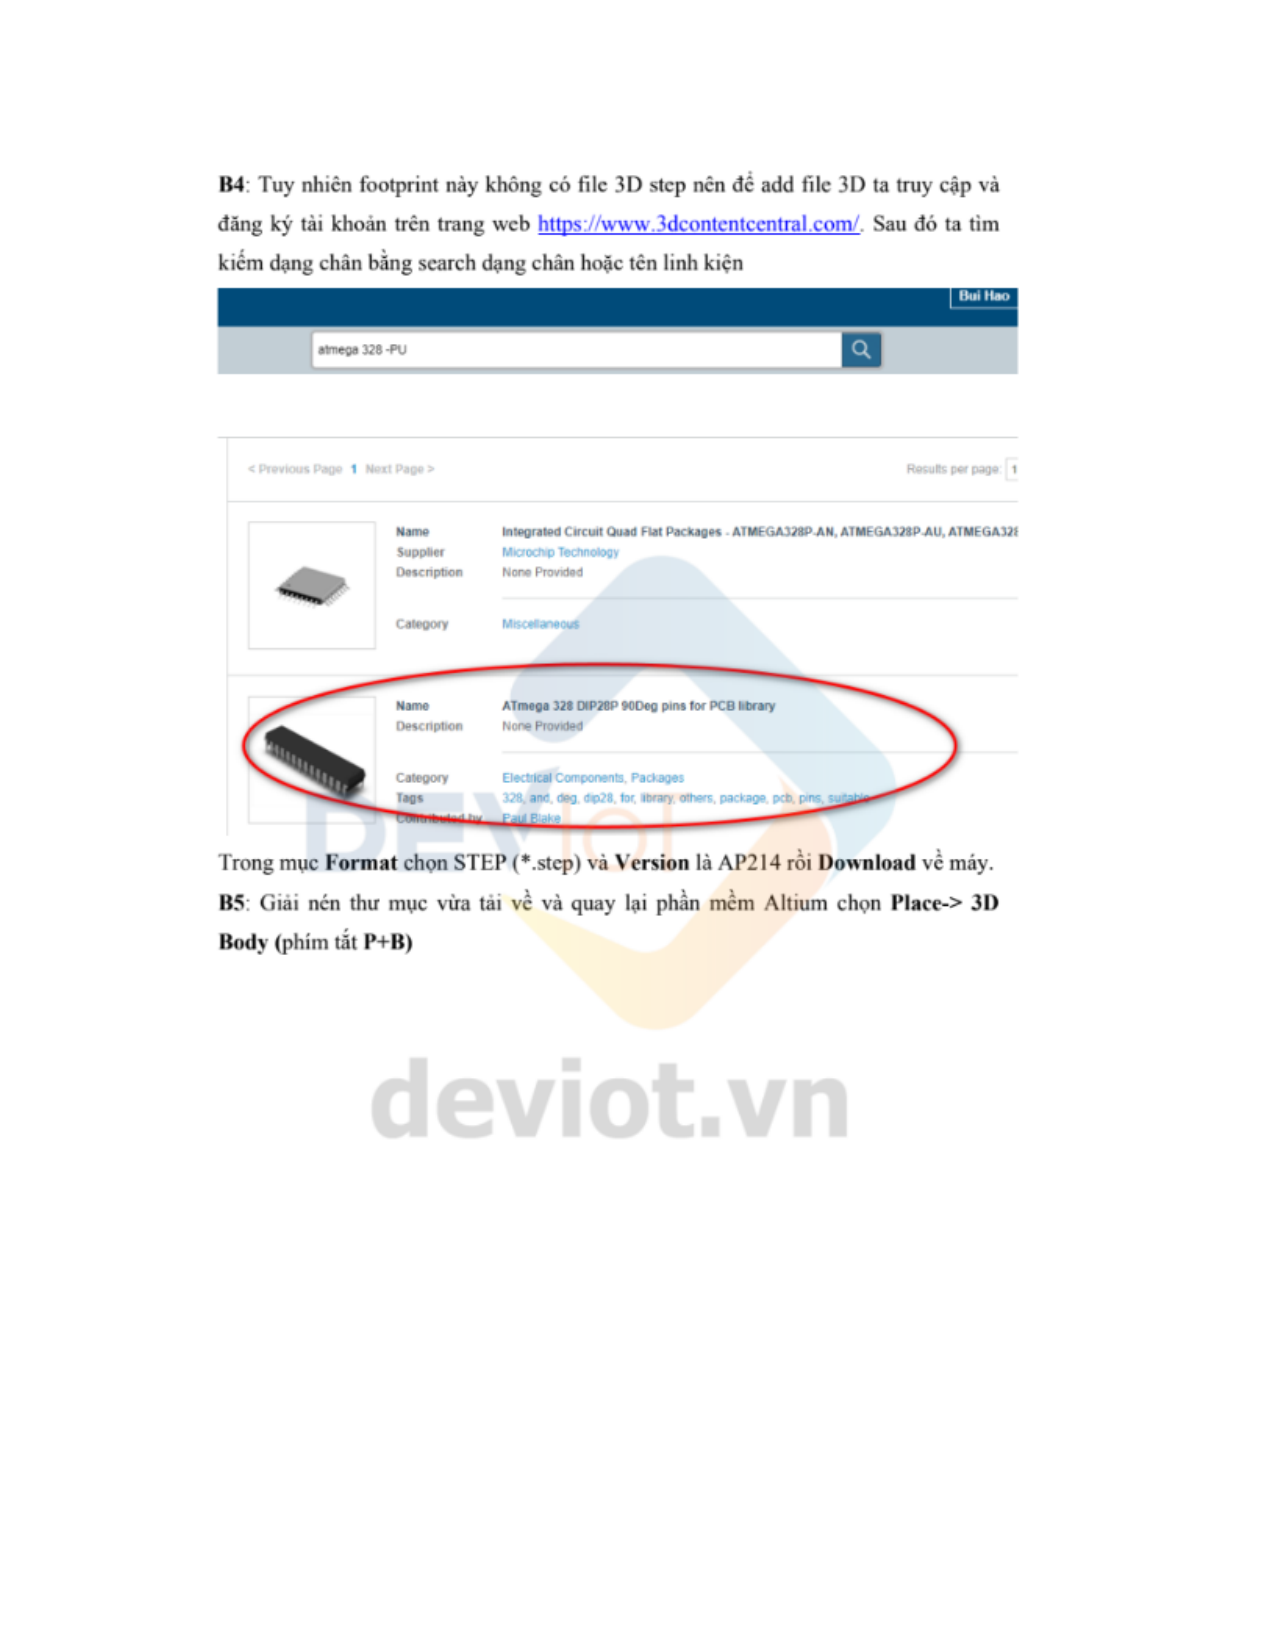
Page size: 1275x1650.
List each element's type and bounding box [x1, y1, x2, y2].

picture [150, 150, 1094, 1329]
